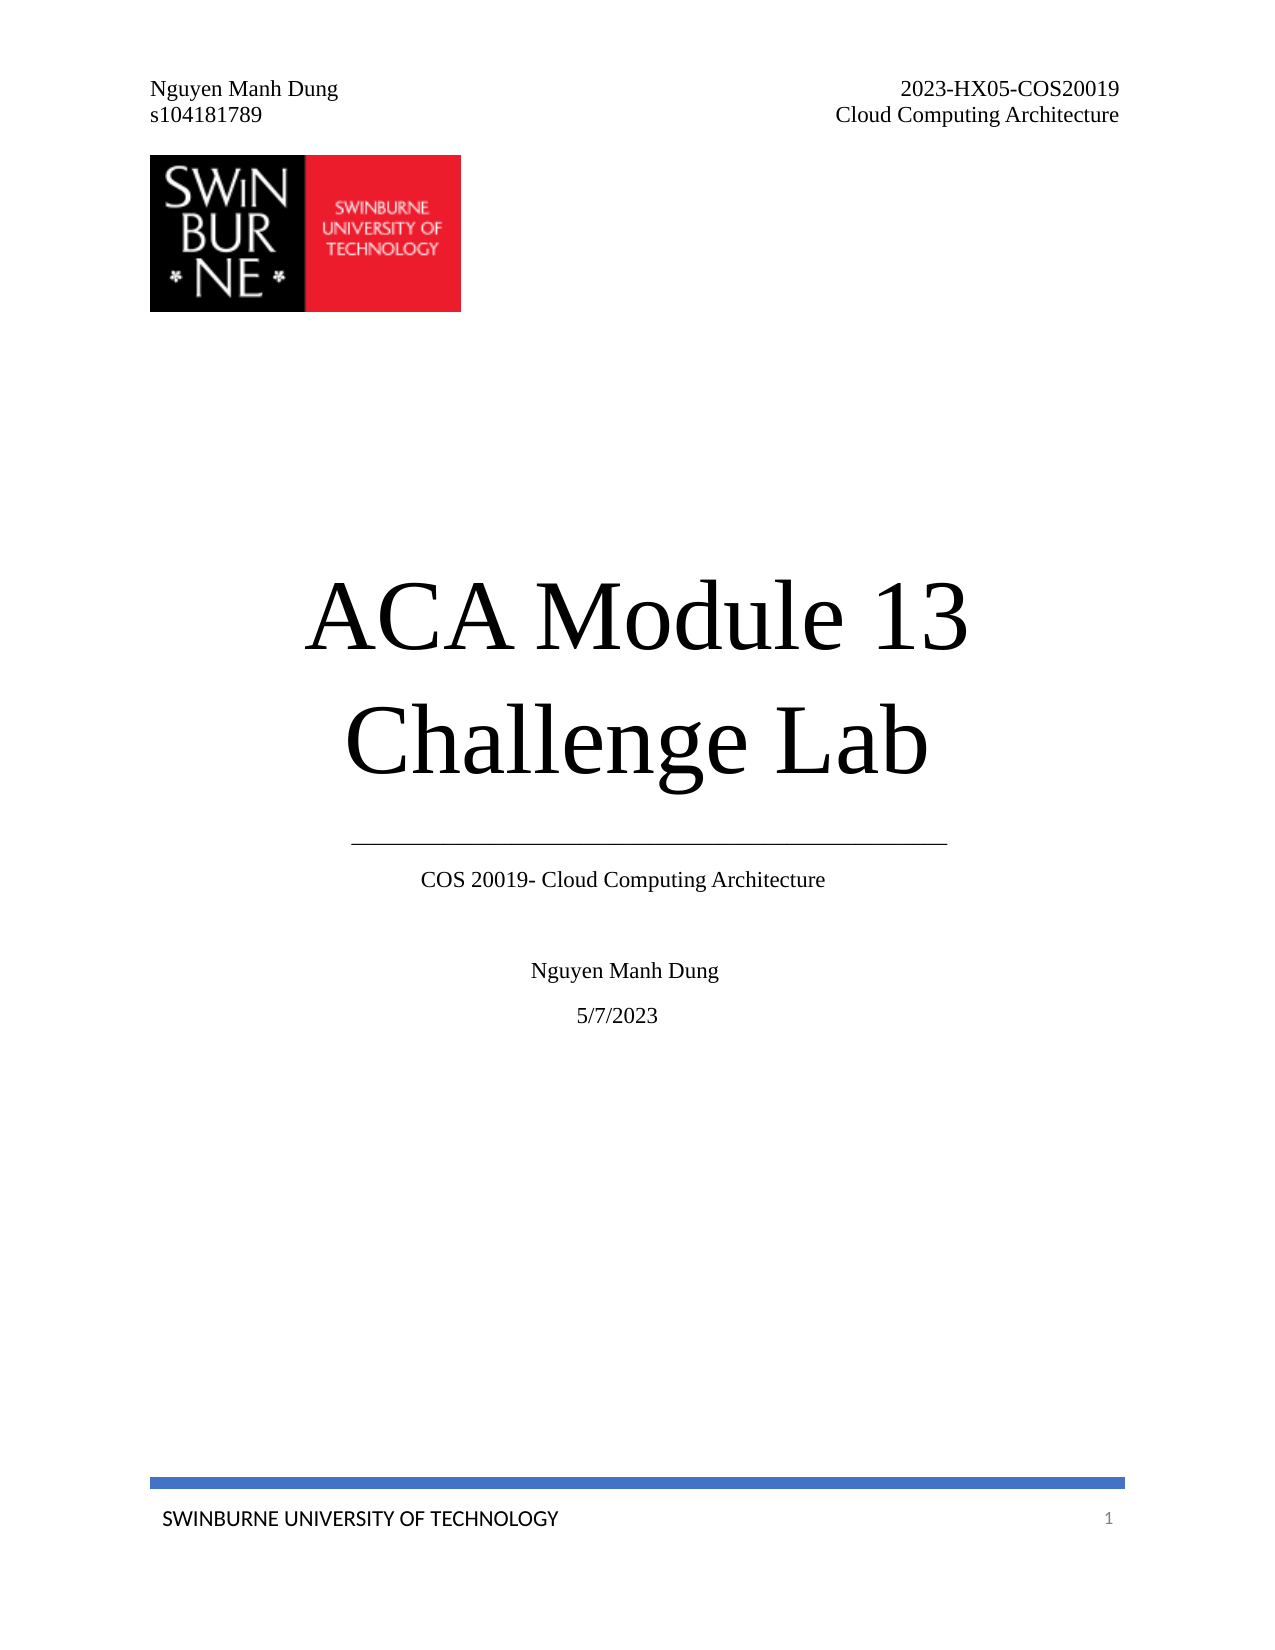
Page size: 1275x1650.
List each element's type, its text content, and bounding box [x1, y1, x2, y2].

text 5/7/2023 [225, 1002, 1125, 1028]
text Nguyen Manh Dung [225, 957, 1125, 983]
text ____________________________________________________ [225, 821, 1125, 848]
picture [150, 155, 461, 312]
text ACA Module 13 Challenge Lab [150, 556, 1125, 796]
text COS 20019- Cloud Computing Architecture [225, 866, 1125, 893]
